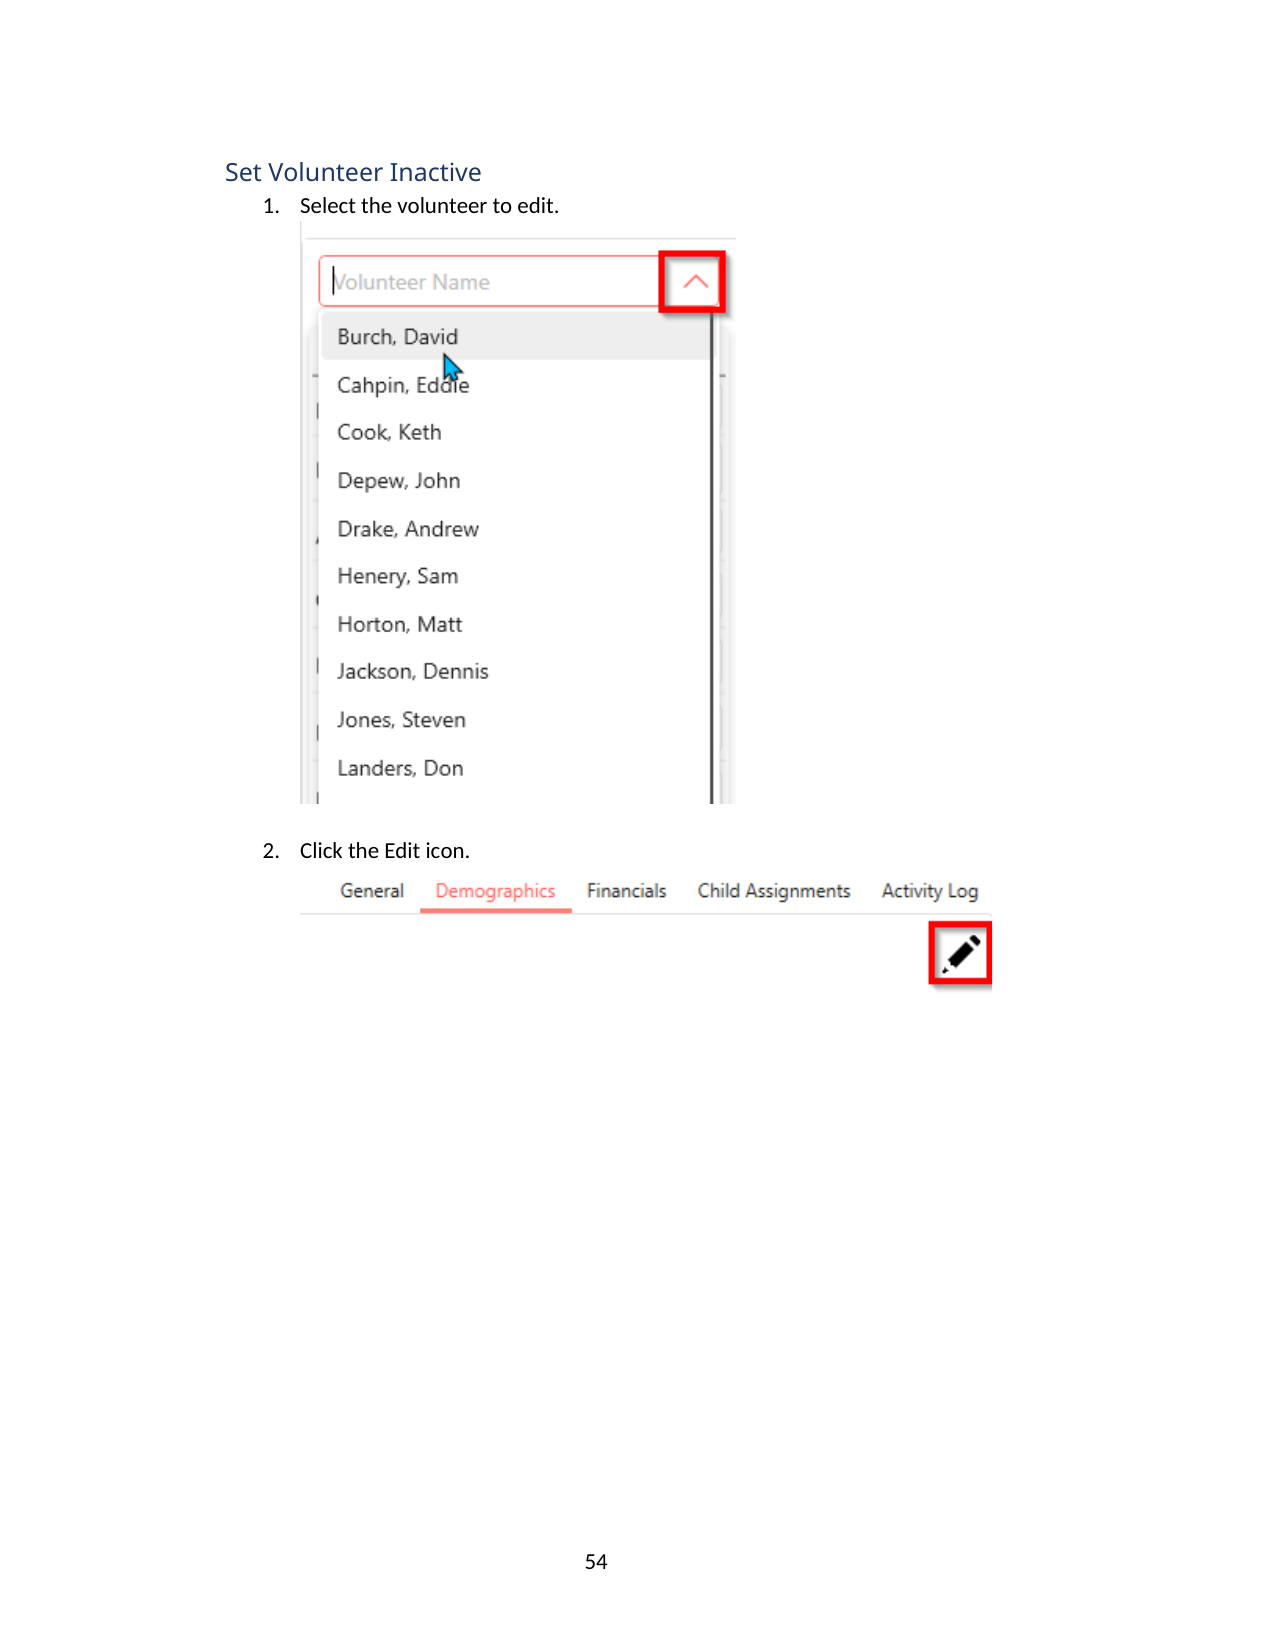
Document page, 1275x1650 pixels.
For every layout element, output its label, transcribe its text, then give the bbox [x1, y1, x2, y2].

subtitle Set Volunteer Inactive [187, 154, 1125, 188]
list Click the Edit icon. [262, 836, 1125, 864]
picture [300, 866, 993, 994]
list Select the volunteer to edit. [262, 191, 1125, 219]
picture [300, 221, 737, 804]
